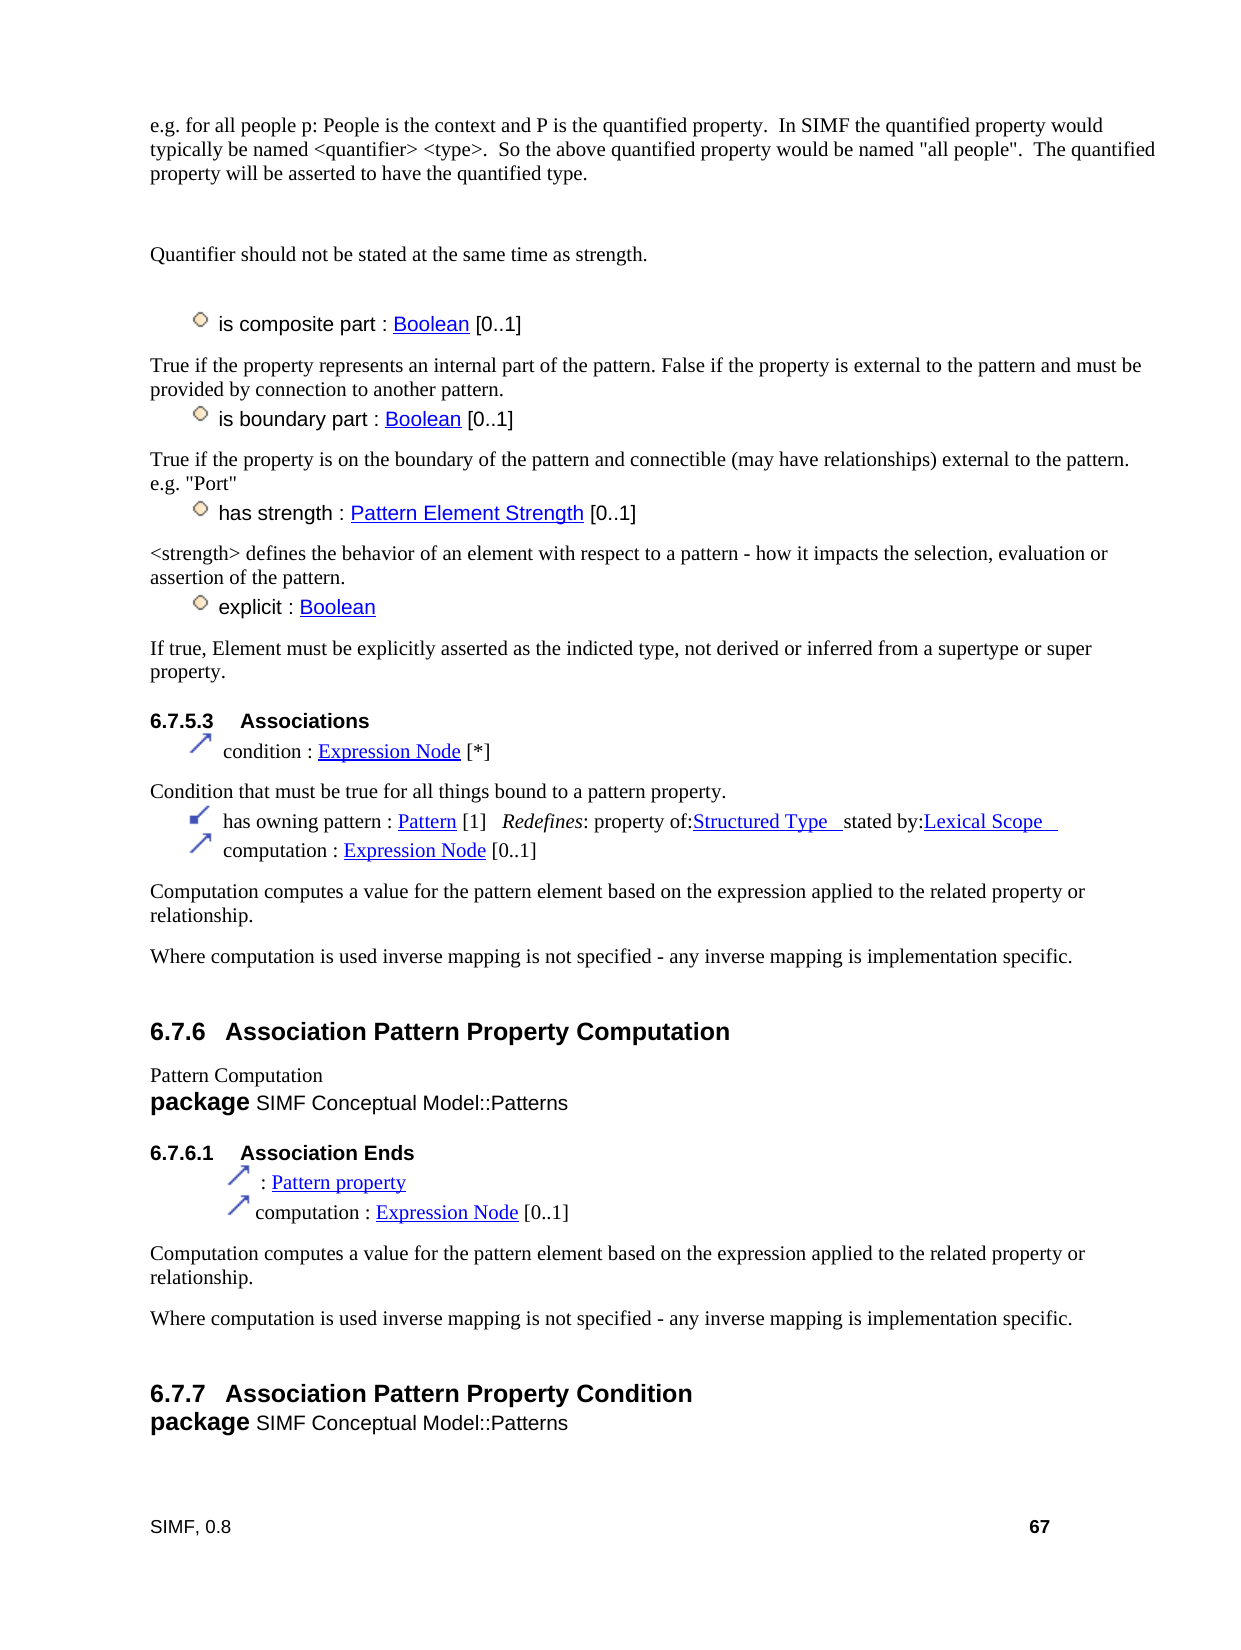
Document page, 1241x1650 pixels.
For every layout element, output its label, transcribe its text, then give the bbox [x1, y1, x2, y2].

text is composite part : Boolean [0..1] [187, 307, 1165, 336]
picture [187, 306, 213, 332]
picture [187, 733, 213, 758]
text Condition that must be true for all things bound to a pattern property. [150, 779, 1165, 803]
text is boundary part : Boolean [0..1] [187, 401, 1165, 430]
text computation : Expression Node [0..1] [187, 833, 1165, 862]
text True if the property is on the boundary of the pattern and connectible (may have relationships) external to the pattern. e.g. "Port" [150, 447, 1165, 495]
text e.g. for all people p: People is the context and P is the quantified property. In SIMF the quantified property would typically be named <quantifier> <type>. So the above quantified property would be named "all people". The quantified property will be asserted to have the quantified type. [150, 112, 1165, 185]
text Quantifier should not be stated at the same time as strength. [150, 242, 1165, 266]
text Computation computes a value for the pattern element based on the expression applied to the related property or relationship. [150, 1241, 1165, 1289]
text Pattern Computation [150, 1062, 1165, 1087]
subtitle Association Pattern Property Computation [150, 1017, 1165, 1046]
text explicit : Boolean [187, 589, 1165, 619]
text Where computation is used inverse mapping is not specified - any inverse mapping is implementation specific. [150, 944, 1165, 968]
text has strength : Pattern Element Strength [0..1] [187, 495, 1165, 524]
text has owning pattern : Pattern [1] Redefines: property of:Structured Type stated by:Lexical Scope [187, 803, 1165, 833]
subtitle Association Pattern Property Condition [150, 1378, 1165, 1407]
text <strength> defines the behavior of an element with respect to a pattern - how it impacts the selection, evaluation or assertion of the pattern. [150, 541, 1165, 589]
subtitle Associations [150, 709, 1165, 733]
text computation : Expression Node [0..1] [150, 1194, 1165, 1224]
picture [225, 1194, 251, 1220]
text : Pattern property [150, 1165, 1165, 1194]
picture [187, 832, 213, 858]
subtitle Association Ends [150, 1141, 1165, 1165]
picture [225, 1164, 251, 1190]
text True if the property represents an internal part of the pattern. False if the property is external to the pattern and must be provided by connection to another pattern. [150, 353, 1165, 401]
text condition : Expression Node [*] [187, 733, 1165, 763]
picture [187, 495, 213, 521]
text Where computation is used inverse mapping is not specified - any inverse mapping is implementation specific. [150, 1305, 1165, 1329]
picture [187, 401, 213, 426]
text If true, Element must be explicitly asserted as the indicted type, not derived or inferred from a supertype or super property. [150, 635, 1165, 683]
text Computation computes a value for the pattern element based on the expression applied to the related property or relationship. [150, 879, 1165, 927]
text package SIMF Conceptual Model::Patterns [150, 1087, 1165, 1115]
picture [187, 589, 213, 615]
text package SIMF Conceptual Model::Patterns [150, 1407, 1165, 1436]
picture [187, 803, 213, 829]
